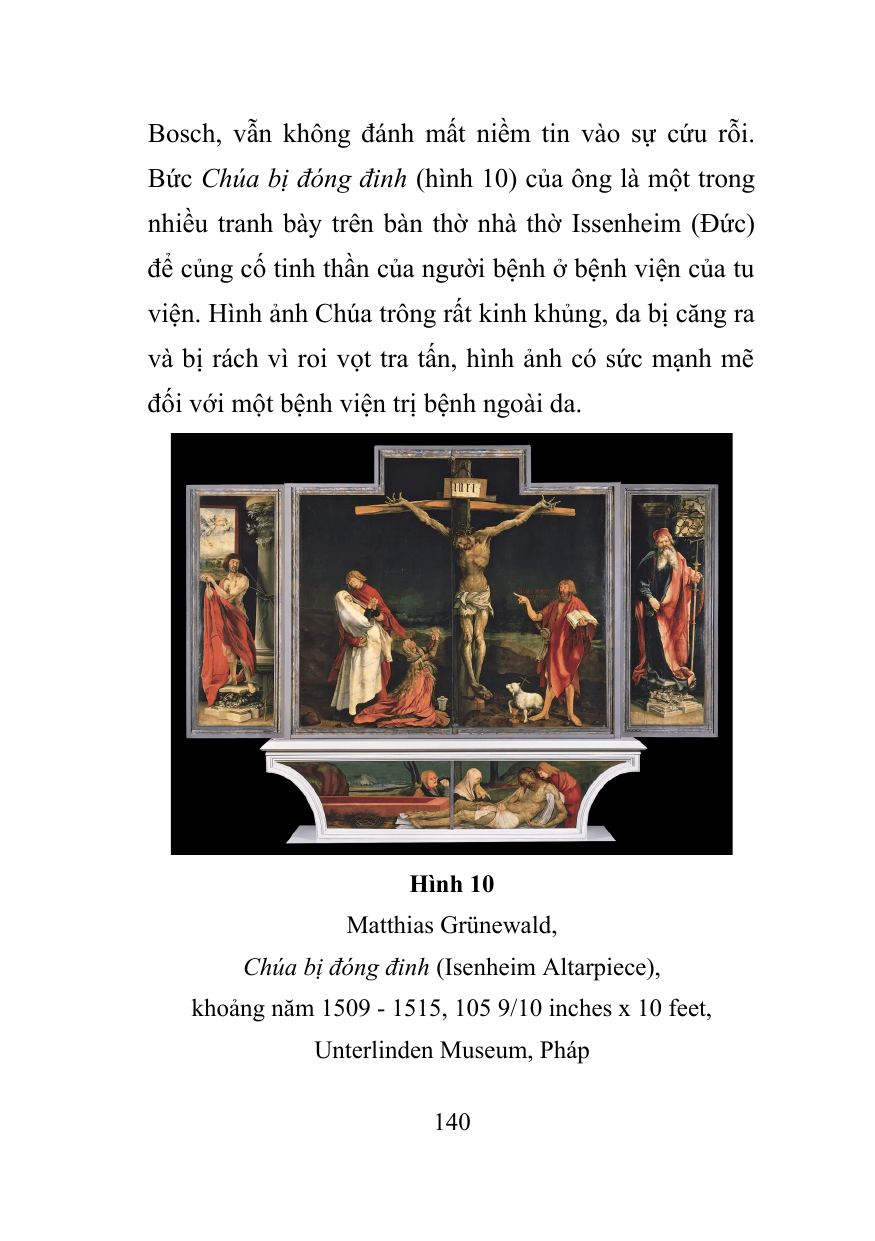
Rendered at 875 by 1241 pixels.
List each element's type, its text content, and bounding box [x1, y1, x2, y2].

text Matthias Grünewald, [148, 911, 756, 939]
text Hình 10 [148, 870, 756, 897]
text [148, 118, 756, 418]
text Chúa bị đóng đinh (Isenheim Altarpiece), [148, 953, 756, 981]
text khoảng năm 1509 - 1515, 105 9/10 inches x 10 feet, Unterlinden Museum, Pháp [148, 994, 756, 1064]
picture [170, 433, 733, 855]
